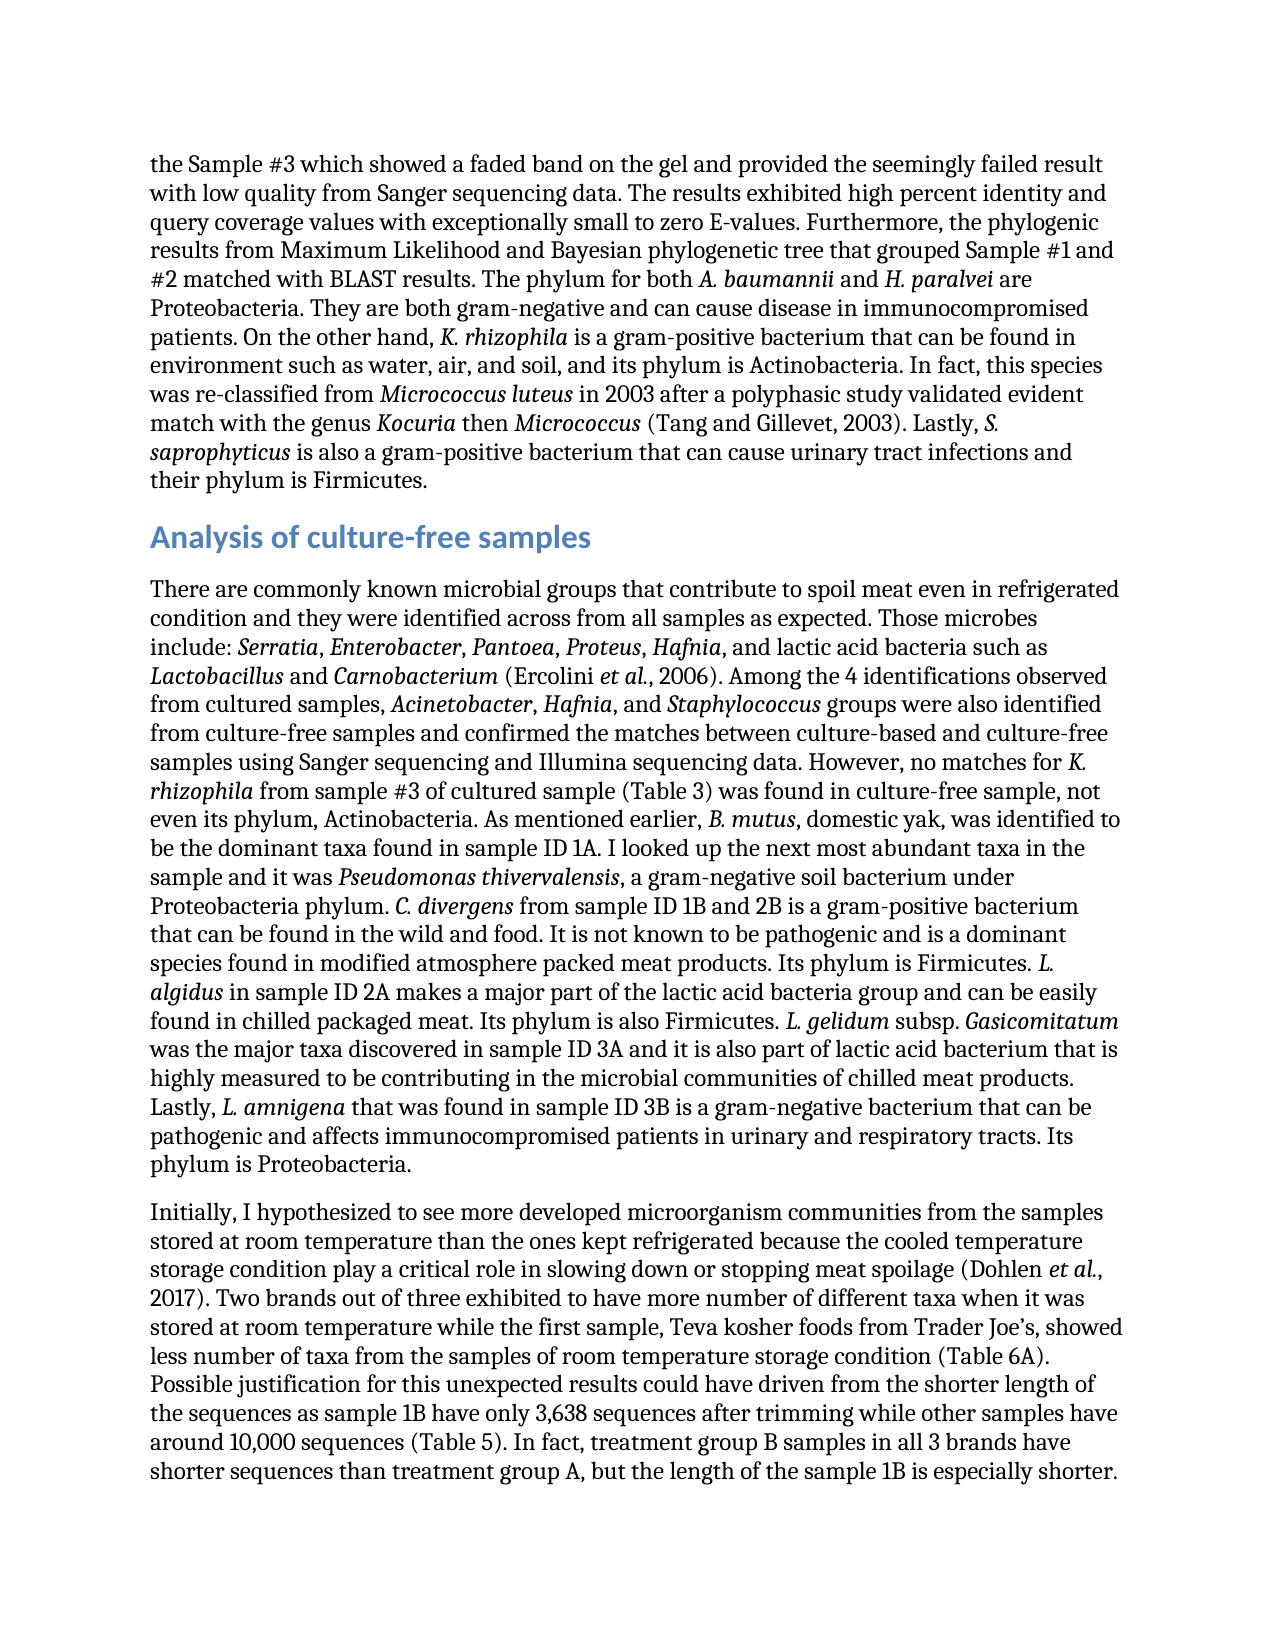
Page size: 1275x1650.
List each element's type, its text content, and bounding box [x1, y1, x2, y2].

subtitle Analysis of culture-free samples [150, 516, 1125, 557]
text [150, 150, 1125, 495]
text Initially, I hypothesized to see more developed microorganism communities from the samples stored at room temperature than the ones kept refrigerated because the cooled temperature storage condition play a critical role in slowing down or stopping meat spoilage (Dohlen et al., 2017). Two brands out of three exhibited to have more number of different taxa when it was stored at room temperature while the first sample, Teva kosher foods from Trader Joe’s, showed less number of taxa from the samples of room temperature storage condition (Table 6A). Possible justification for this unexpected results could have driven from the shorter length of the sequences as sample 1B have only 3,638 sequences after trimming while other samples have around 10,000 sequences (Table 5). In fact, treatment group B samples in all 3 brands have shorter sequences than treatment group A, but the length of the sample 1B is especially shorter. [150, 1198, 1125, 1485]
text There are commonly known microbial groups that contribute to spoil meat even in refrigerated condition and they were identified across from all samples as expected. Those microbes include: Serratia, Enterobacter, Pantoea, Proteus, Hafnia, and lactic acid bacteria such as Lactobacillus and Carnobacterium (Ercolini et al., 2006). Among the 4 identifications observed from cultured samples, Acinetobacter, Hafnia, and Staphylococcus groups were also identified from culture-free samples and confirmed the matches between culture-based and culture-free samples using Sanger sequencing and Illumina sequencing data. However, no matches for K. rhizophila from sample #3 of cultured sample (Table 3) was found in culture-free sample, not even its phylum, Actinobacteria. As mentioned earlier, B. mutus, domestic yak, was identified to be the dominant taxa found in sample ID 1A. I looked up the next most abundant taxa in the sample and it was Pseudomonas thivervalensis, a gram-negative soil bacterium under Proteobacteria phylum. C. divergens from sample ID 1B and 2B is a gram-positive bacterium that can be found in the wild and food. It is not known to be pathogenic and is a dominant species found in modified atmosphere packed meat products. Its phylum is Firmicutes. L. algidus in sample ID 2A makes a major part of the lactic acid bacteria group and can be easily found in chilled packaged meat. Its phylum is also Firmicutes. L. gelidum subsp. Gasicomitatum was the major taxa discovered in sample ID 3A and it is also part of lactic acid bacterium that is highly measured to be contributing in the microbial communities of chilled meat products. Lastly, L. amnigena that was found in sample ID 3B is a gram-negative bacterium that can be pathogenic and affects immunocompromised patients in urinary and respiratory tracts. Its phylum is Proteobacteria. [150, 575, 1125, 1179]
